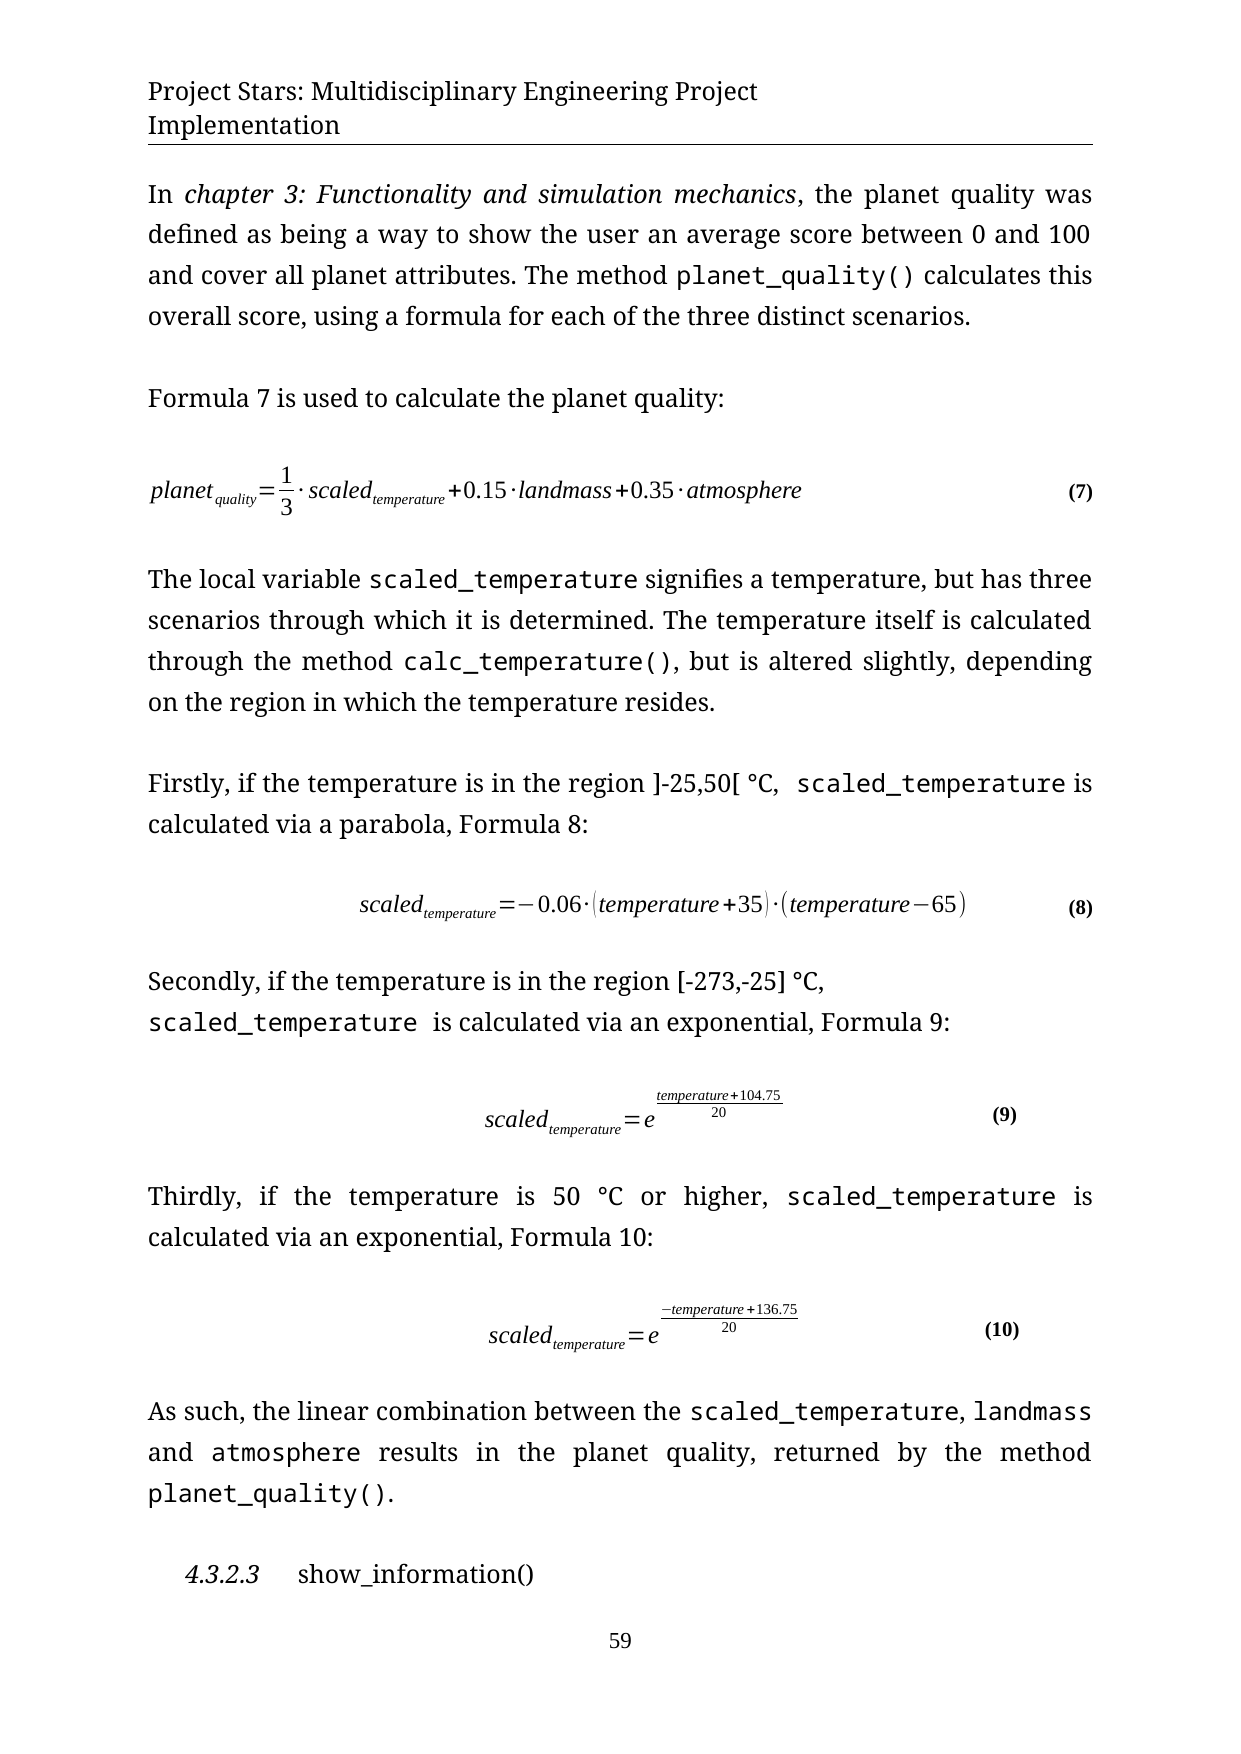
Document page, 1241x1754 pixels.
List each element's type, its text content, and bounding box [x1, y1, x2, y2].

text Thirdly, if the temperature is 50 °C or higher, scaled_temperature is calculated via an exponential, Formula 10: [148, 1178, 1093, 1253]
text (7) [148, 462, 1093, 521]
list show_information() [185, 1557, 1093, 1591]
text (9) [148, 1086, 1093, 1138]
text Formula 7 is used to calculate the planet quality: [148, 380, 1093, 414]
text The local variable scaled_temperature signifies a temperature, but has three scenarios through which it is determined. The temperature itself is calculated through the method calc_temperature(), but is altered slightly, depending on the region in which the temperature resides. [148, 562, 1093, 718]
text Firstly, if the temperature is in the region ]-25,50[ °C, scaled_temperature is calculated via a parabola, Formula 8: [148, 766, 1093, 841]
text Secondly, if the temperature is in the region [-273,-25] °C, scaled_temperature is calculated via an exponential, Formula 9: [148, 963, 1093, 1038]
text (10) [148, 1301, 1093, 1353]
text In chapter 3: Functionality and simulation mechanics, the planet quality was defined as being a way to show the user an average score between 0 and 100 and cover all planet attributes. The method planet_quality() calculates this overall score, using a formula for each of the three distinct scenarios. [148, 176, 1093, 333]
text (8) [148, 888, 1093, 923]
text As such, the linear combination between the scaled_temperature, landmass and atmosphere results in the planet quality, returned by the method planet_quality(). [148, 1394, 1093, 1509]
